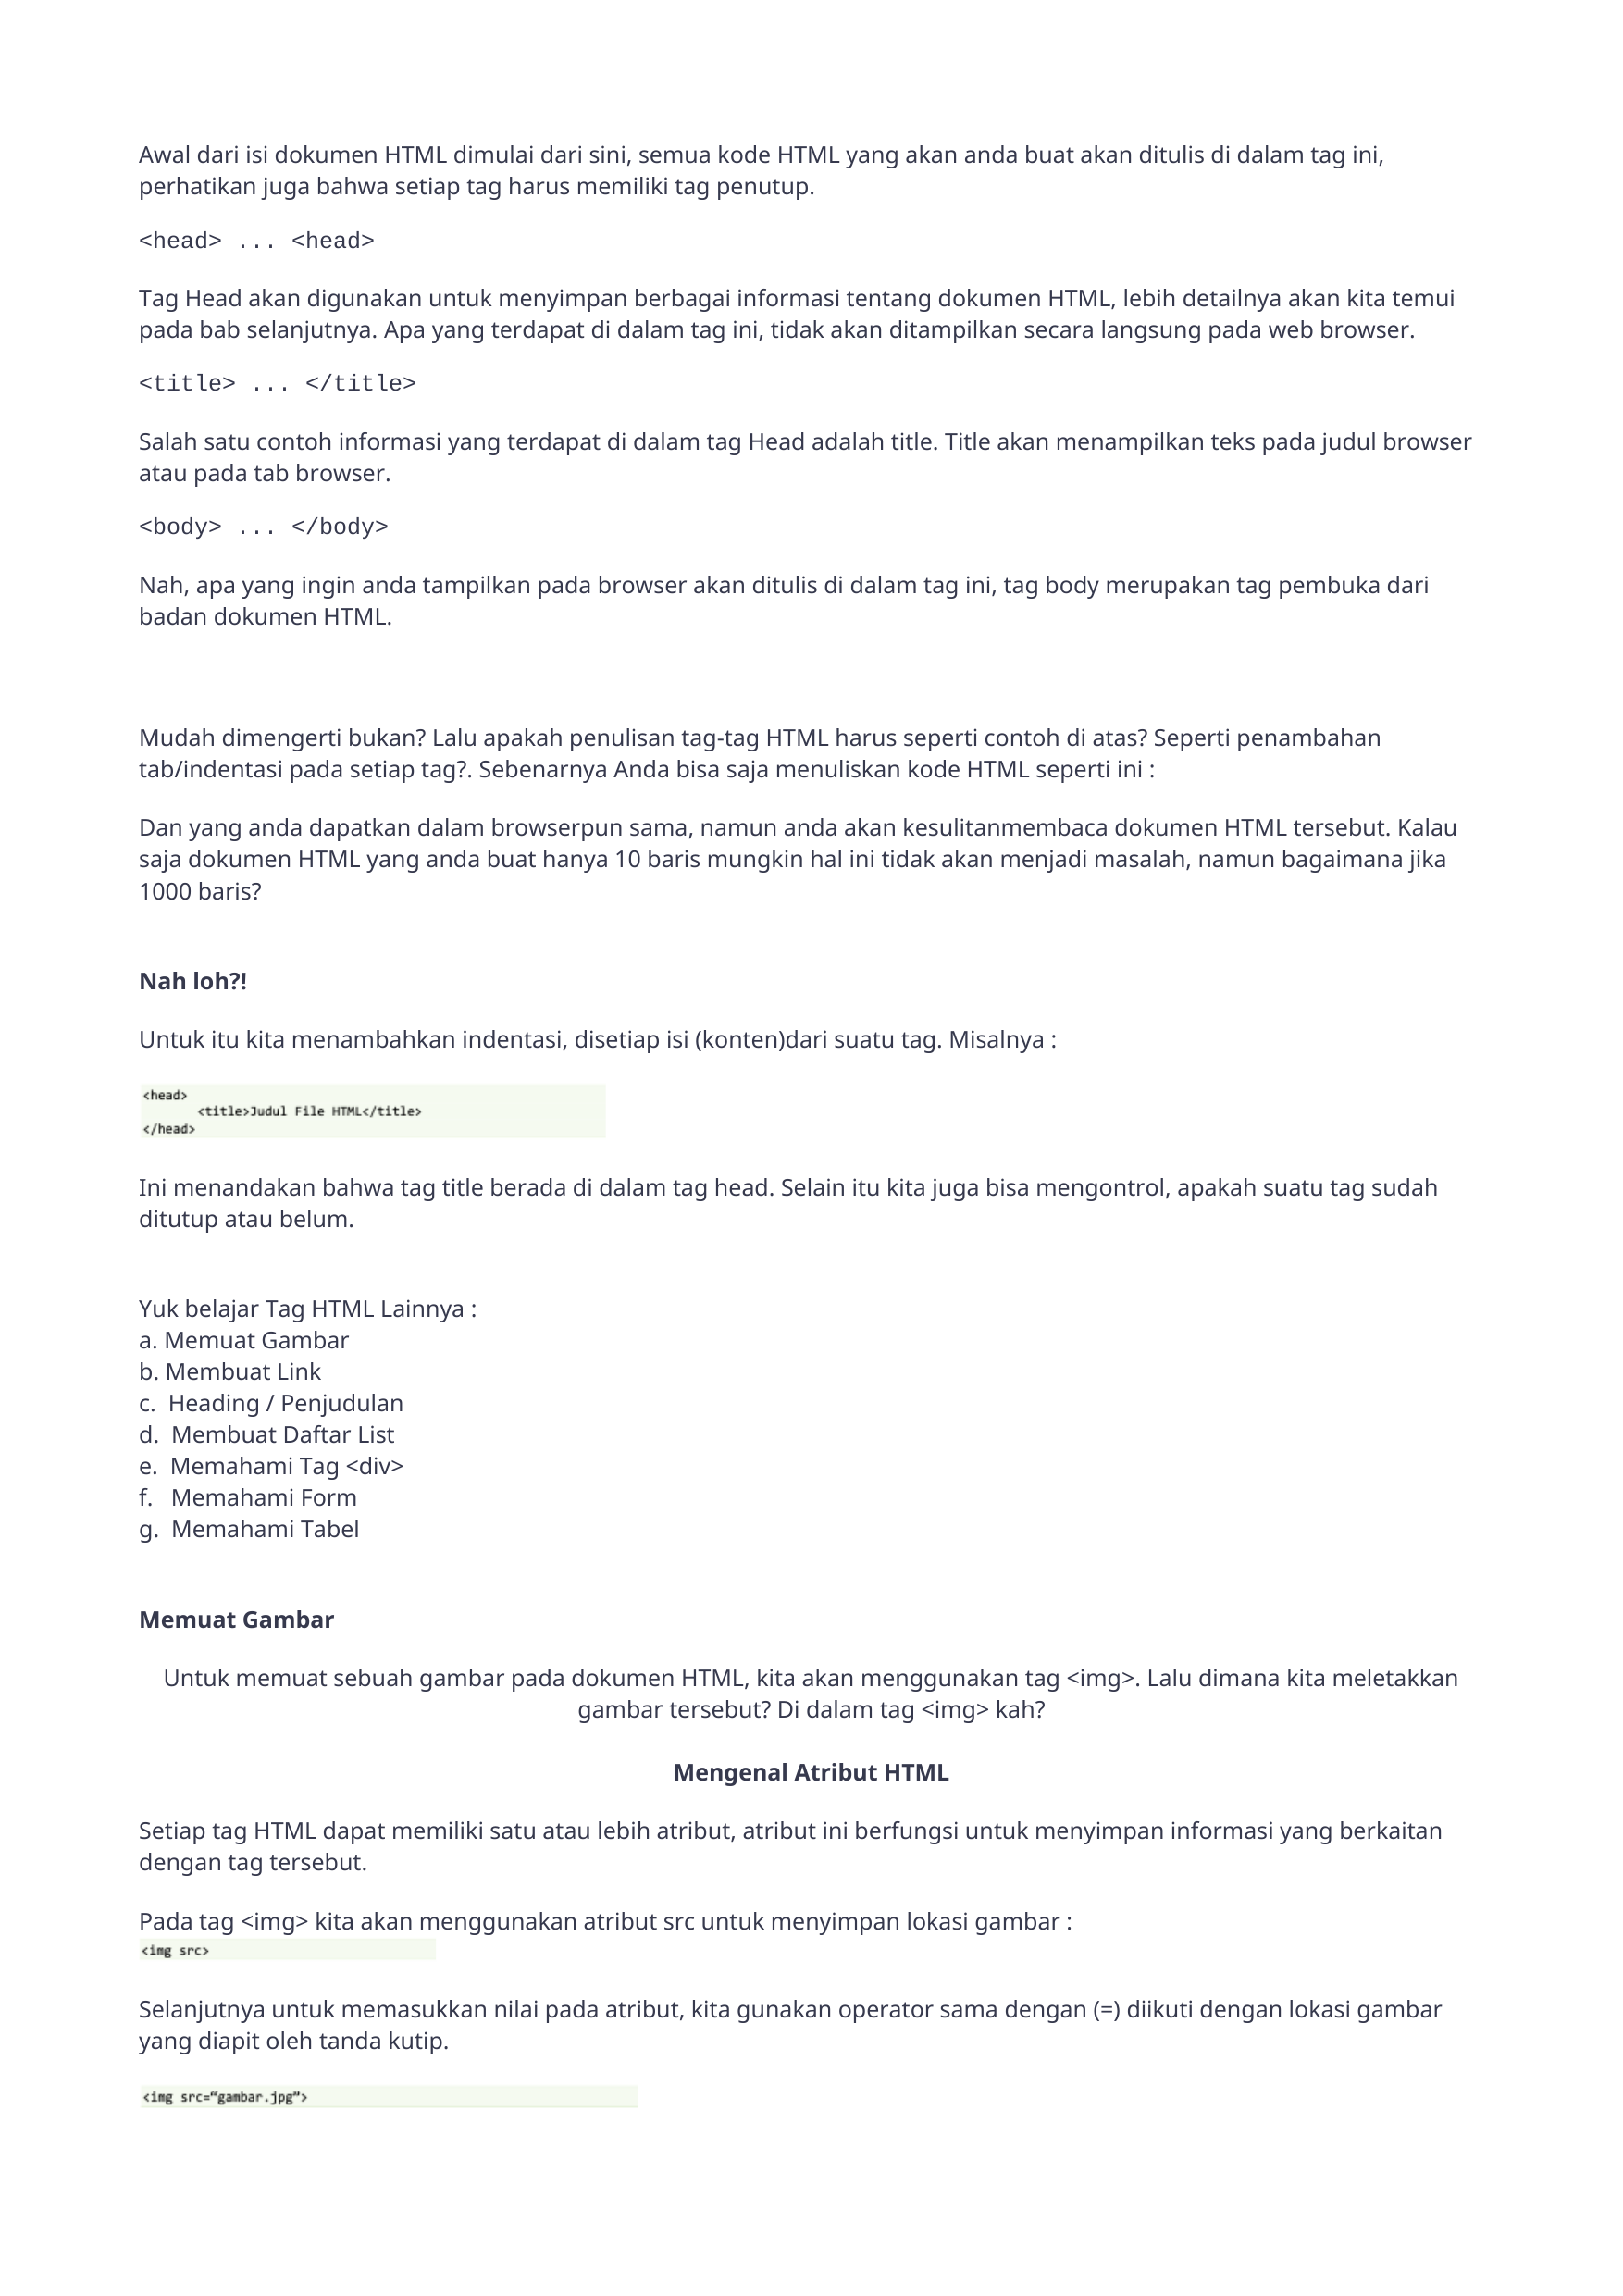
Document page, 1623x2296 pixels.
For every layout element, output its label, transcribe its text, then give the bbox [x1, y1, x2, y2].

text Dan yang anda dapatkan dalam browserpun sama, namun anda akan kesulitanmembaca dokumen HTML tersebut. Kalau saja dokumen HTML yang anda buat hanya 10 baris mungkin hal ini tidak akan menjadi masalah, namun bagaimana jika 1000 baris? [139, 812, 1484, 906]
text Setiap tag HTML dapat memiliki satu atau lebih atribut, atribut ini berfungsi untuk menyimpan informasi yang berkaitan dengan tag tersebut. [139, 1815, 1484, 1878]
text Mudah dimengerti bukan? Lalu apakah penulisan tag-tag HTML harus seperti contoh di atas? Seperti penambahan tab/indentasi pada setiap tag?. Sebenarnya Anda bisa saja menuliskan kode HTML seperti ini : [139, 659, 1484, 785]
text Awal dari isi dokumen HTML dimulai dari sini, semua kode HTML yang akan anda buat akan ditulis di dalam tag ini, perhatikan juga bahwa setiap tag harus memiliki tag penutup. [139, 139, 1484, 202]
picture [139, 1081, 606, 1144]
text Yuk belajar Tag HTML Lainnya : a. Memuat Gambar b. Membuat Link c. Heading / Penjudulan d. Membuat Daftar List e. Memahami Tag <div> f. Memahami Form g. Memahami Tabel [139, 1260, 1484, 1545]
text Pada tag <img> kita akan menggunakan atribut src untuk menyimpan lokasi gambar : [139, 1905, 1484, 1966]
text <body> ... </body> [139, 515, 1484, 541]
text <head> ... <head> [139, 229, 1484, 255]
text Untuk itu kita menambahkan indentasi, disetiap isi (konten)dari suatu tag. Misalnya : [139, 1024, 1484, 1055]
text Memuat Gambar [139, 1571, 1484, 1634]
text Nah, apa yang ingin anda tampilkan pada browser akan ditulis di dalam tag ini, tag body merupakan tag pembuka dari badan dokumen HTML. [139, 568, 1484, 631]
text Nah loh?! [139, 933, 1484, 997]
text Selanjutnya untuk memasukkan nilai pada atribut, kita gunakan operator sama dengan (=) diikuti dengan lokasi gambar yang diapit oleh tanda kutip. [139, 1992, 1484, 2055]
picture [139, 2082, 638, 2111]
picture [139, 1936, 437, 1966]
text Salah satu contoh informasi yang terdapat di dalam tag Head adalah title. Title akan menampilkan teks pada judul browser atau pada tab browser. [139, 425, 1484, 489]
text Ini menandakan bahwa tag title berada di dalam tag head. Selain itu kita juga bisa mengontrol, apakah suatu tag sudah ditutup atau belum. [139, 1171, 1484, 1234]
text Tag Head akan digunakan untuk menyimpan berbagai informasi tentang dokumen HTML, lebih detailnya akan kita temui pada bab selanjutnya. Apa yang terdapat di dalam tag ini, tidak akan ditampilkan secara langsung pada web browser. [139, 282, 1484, 345]
text <title> ... </title> [139, 372, 1484, 398]
text Untuk memuat sebuah gambar pada dokumen HTML, kita akan menggunakan tag <img>. Lalu dimana kita meletakkan gambar tersebut? Di dalam tag <img> kah? Mengenal Atribut HTML [139, 1662, 1484, 1788]
